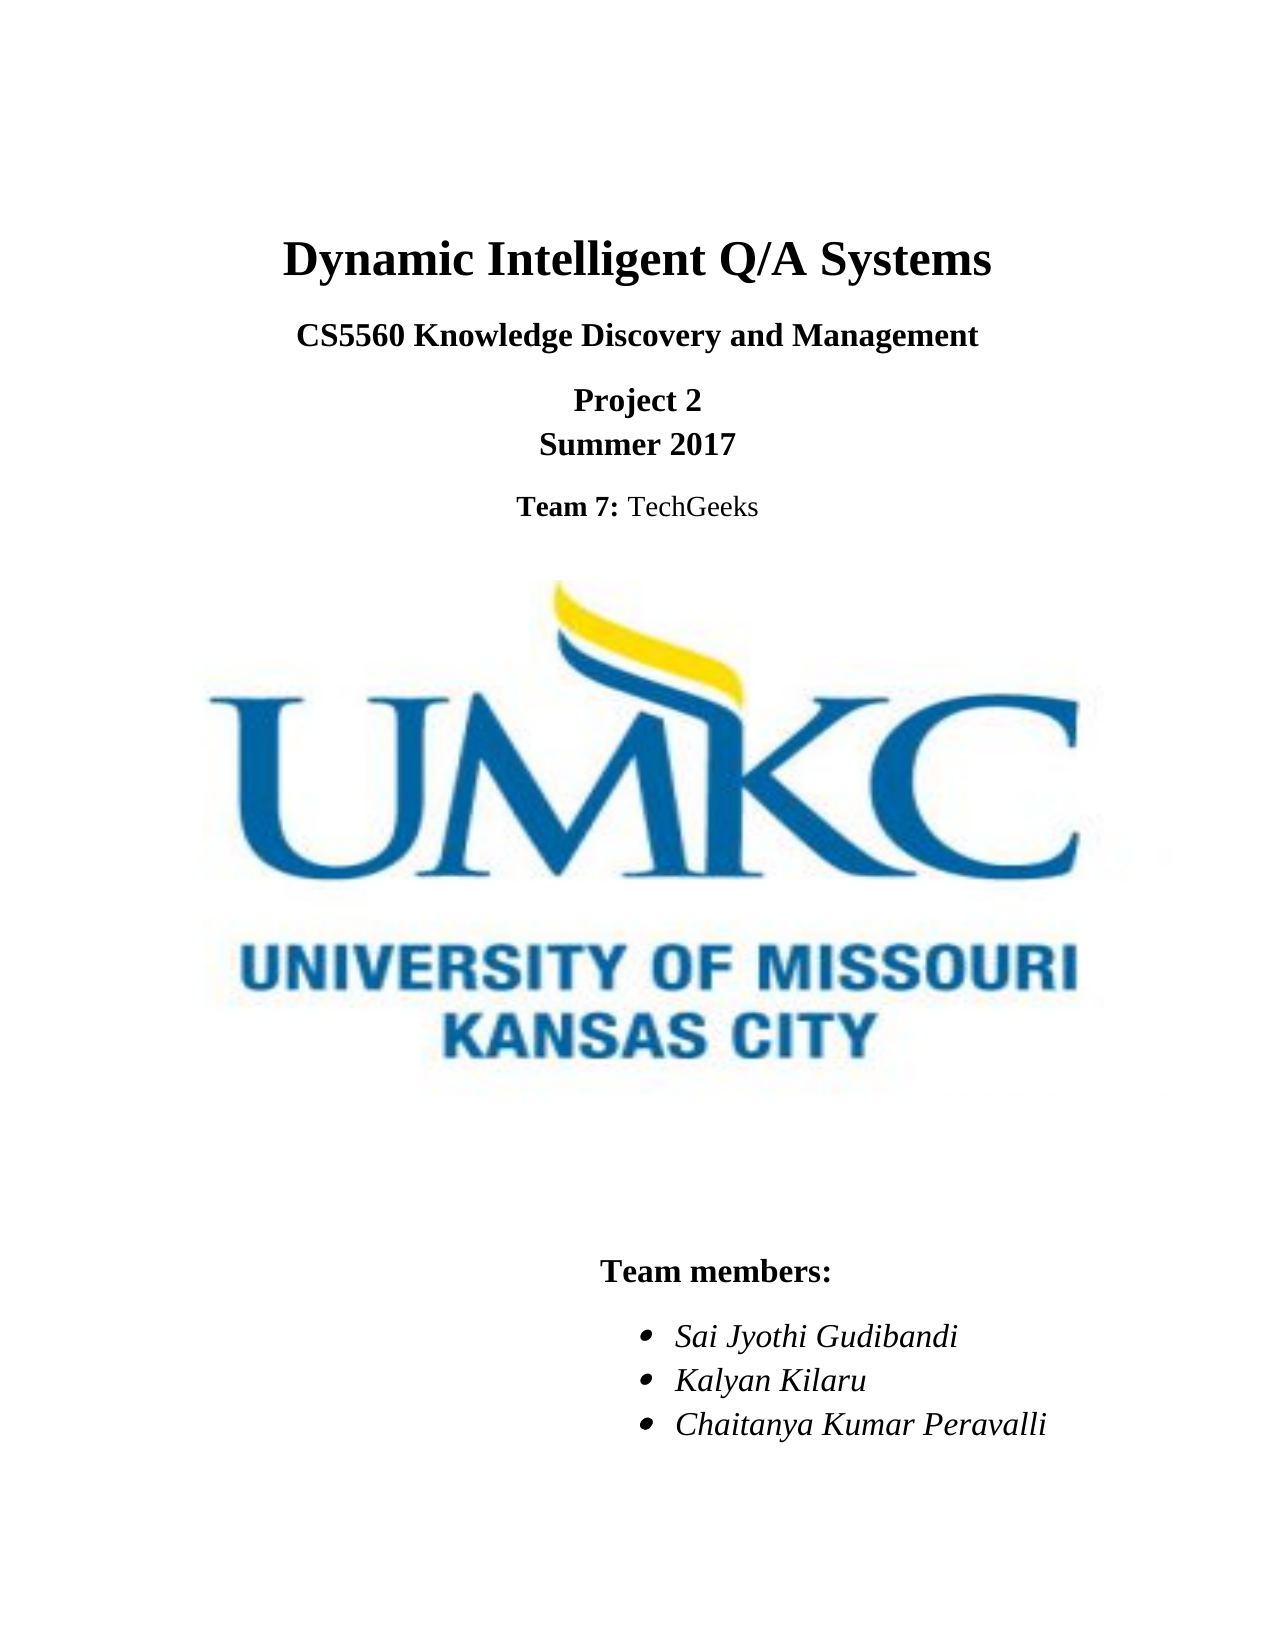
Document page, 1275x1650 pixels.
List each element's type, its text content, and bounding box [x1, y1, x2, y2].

text CS5560 Knowledge Discovery and Management [150, 316, 1125, 354]
list Kalyan Kilaru [637, 1360, 1125, 1398]
text Team 7: TechGeeks [150, 489, 1125, 555]
text Project 2 Summer 2017 [150, 380, 1125, 463]
picture [150, 580, 1173, 1097]
list Sai Jyothi Gudibandi [637, 1316, 1125, 1354]
text Dynamic Intelligent Q/A Systems [150, 229, 1125, 286]
text Team members: [525, 1251, 1125, 1289]
list Chaitanya Kumar Peravalli [637, 1404, 1125, 1442]
